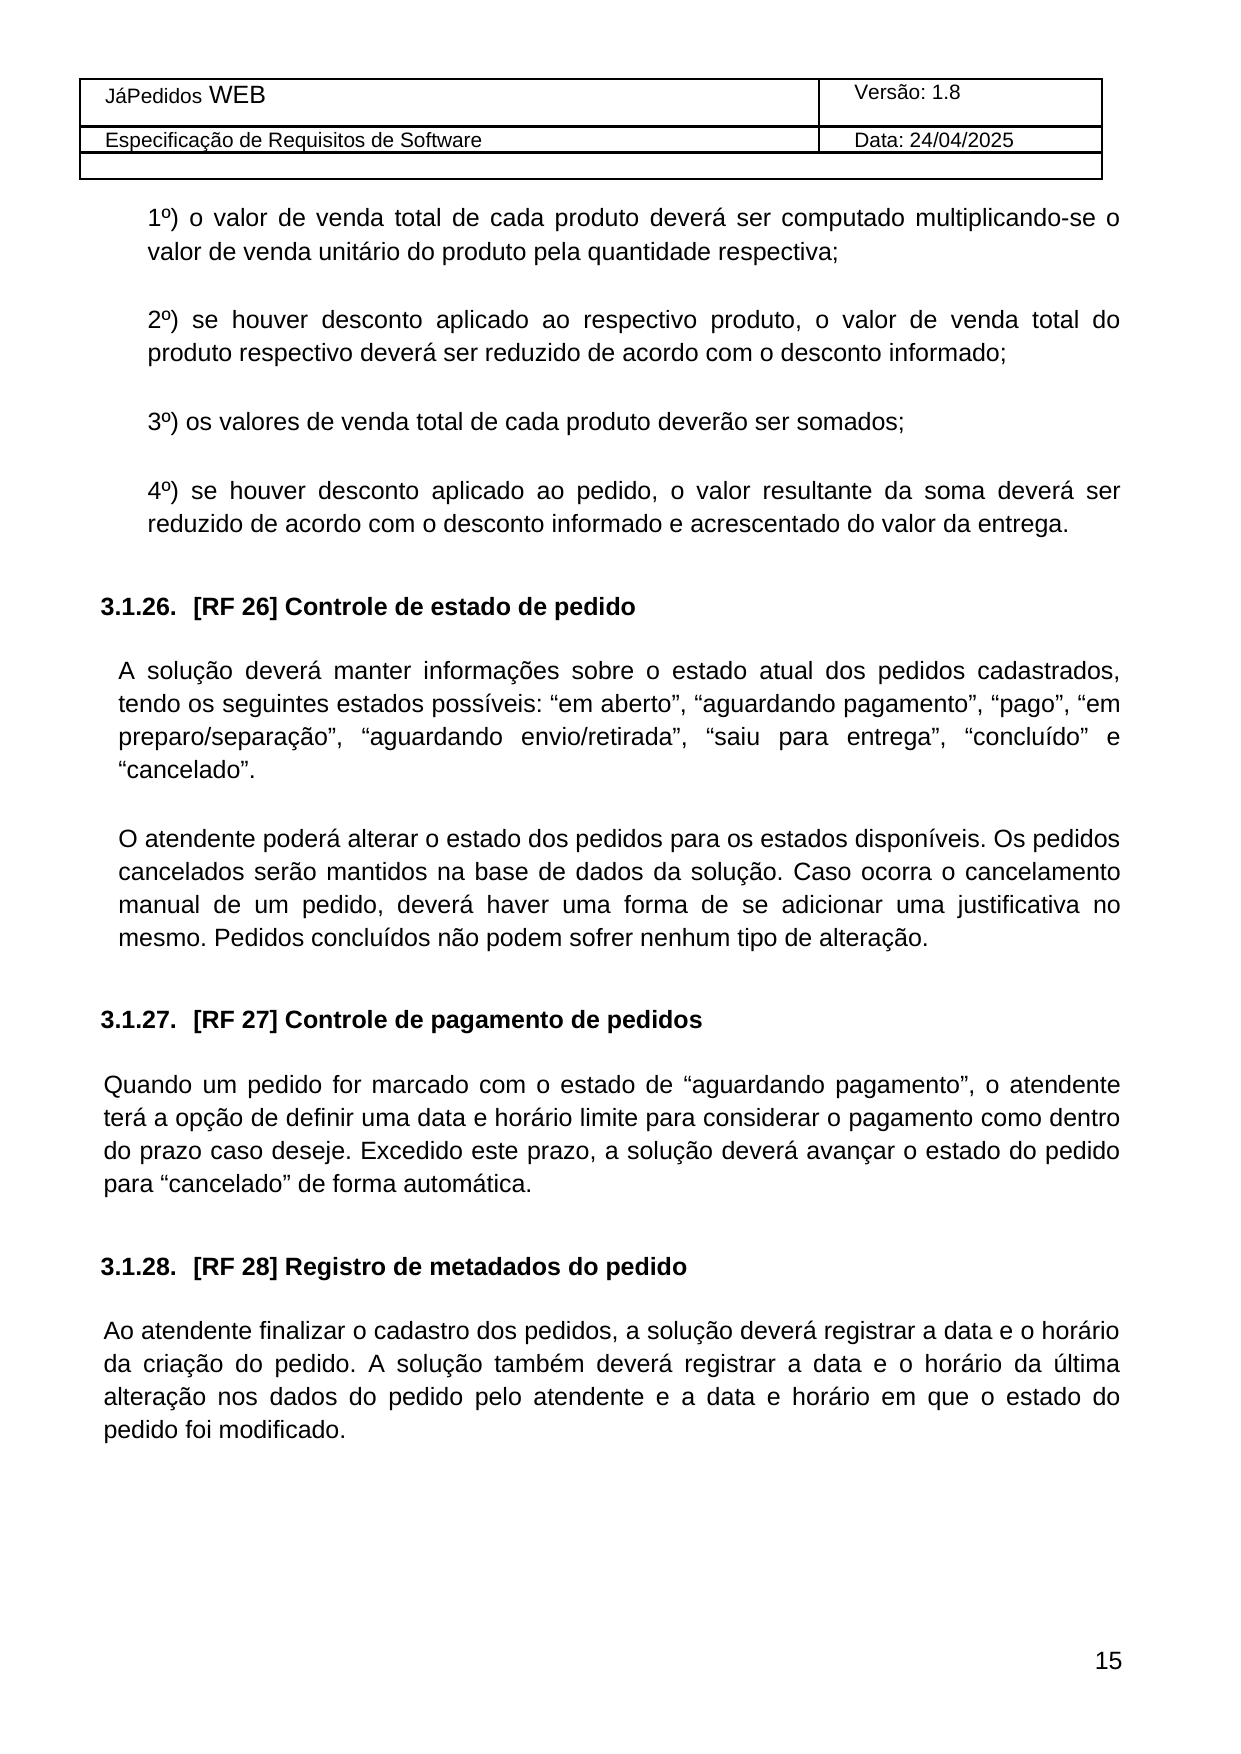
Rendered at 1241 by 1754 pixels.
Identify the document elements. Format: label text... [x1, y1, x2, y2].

subtitle [RF 27] Controle de pagamento de pedidos [103, 1006, 1122, 1034]
text Ao atendente finalizar o cadastro dos pedidos, a solução deverá registrar a data e o horário da criação do pedido. A solução também deverá registrar a data e o horário da última alteração nos dados do pedido pelo atendente e a data e horário em que o estado do pedido foi modificado. [103, 1316, 1122, 1444]
subtitle [RF 26] Controle de estado de pedido [103, 592, 1122, 620]
text 2º) se houver desconto aplicado ao respectivo produto, o valor de venda total do produto respectivo deverá ser reduzido de acordo com o desconto informado; [147, 305, 1122, 367]
text 1º) o valor de venda total de cada produto deverá ser computado multiplicando-se o valor de venda unitário do produto pela quantidade respectiva; [147, 147, 1122, 265]
subtitle [RF 28] Registro de metadados do pedido [103, 1251, 1122, 1280]
text Quando um pedido for marcado com o estado de “aguardando pagamento”, o atendente terá a opção de definir uma data e horário limite para considerar o pagamento como dentro do prazo caso deseje. Excedido este prazo, a solução deverá avançar o estado do pedido para “cancelado” de forma automática. [103, 1070, 1122, 1198]
text O atendente poderá alterar o estado dos pedidos para os estados disponíveis. Os pedidos cancelados serão mantidos na base de dados da solução. Caso ocorra o cancelamento manual de um pedido, deverá haver uma forma de se adicionar uma justificativa no mesmo. Pedidos concluídos não podem sofrer nenhum tipo de alteração. [118, 824, 1122, 952]
text 3º) os valores de venda total de cada produto deverão ser somados; [147, 407, 1122, 436]
text A solução deverá manter informações sobre o estado atual dos pedidos cadastrados, tendo os seguintes estados possíveis: “em aberto”, “aguardando pagamento”, “pago”, “em preparo/separação”, “aguardando envio/retirada”, “saiu para entrega”, “concluído” e “cancelado”. [118, 656, 1122, 784]
text 4º) se houver desconto aplicado ao pedido, o valor resultante da soma deverá ser reduzido de acordo com o desconto informado e acrescentado do valor da entrega. [147, 476, 1122, 538]
